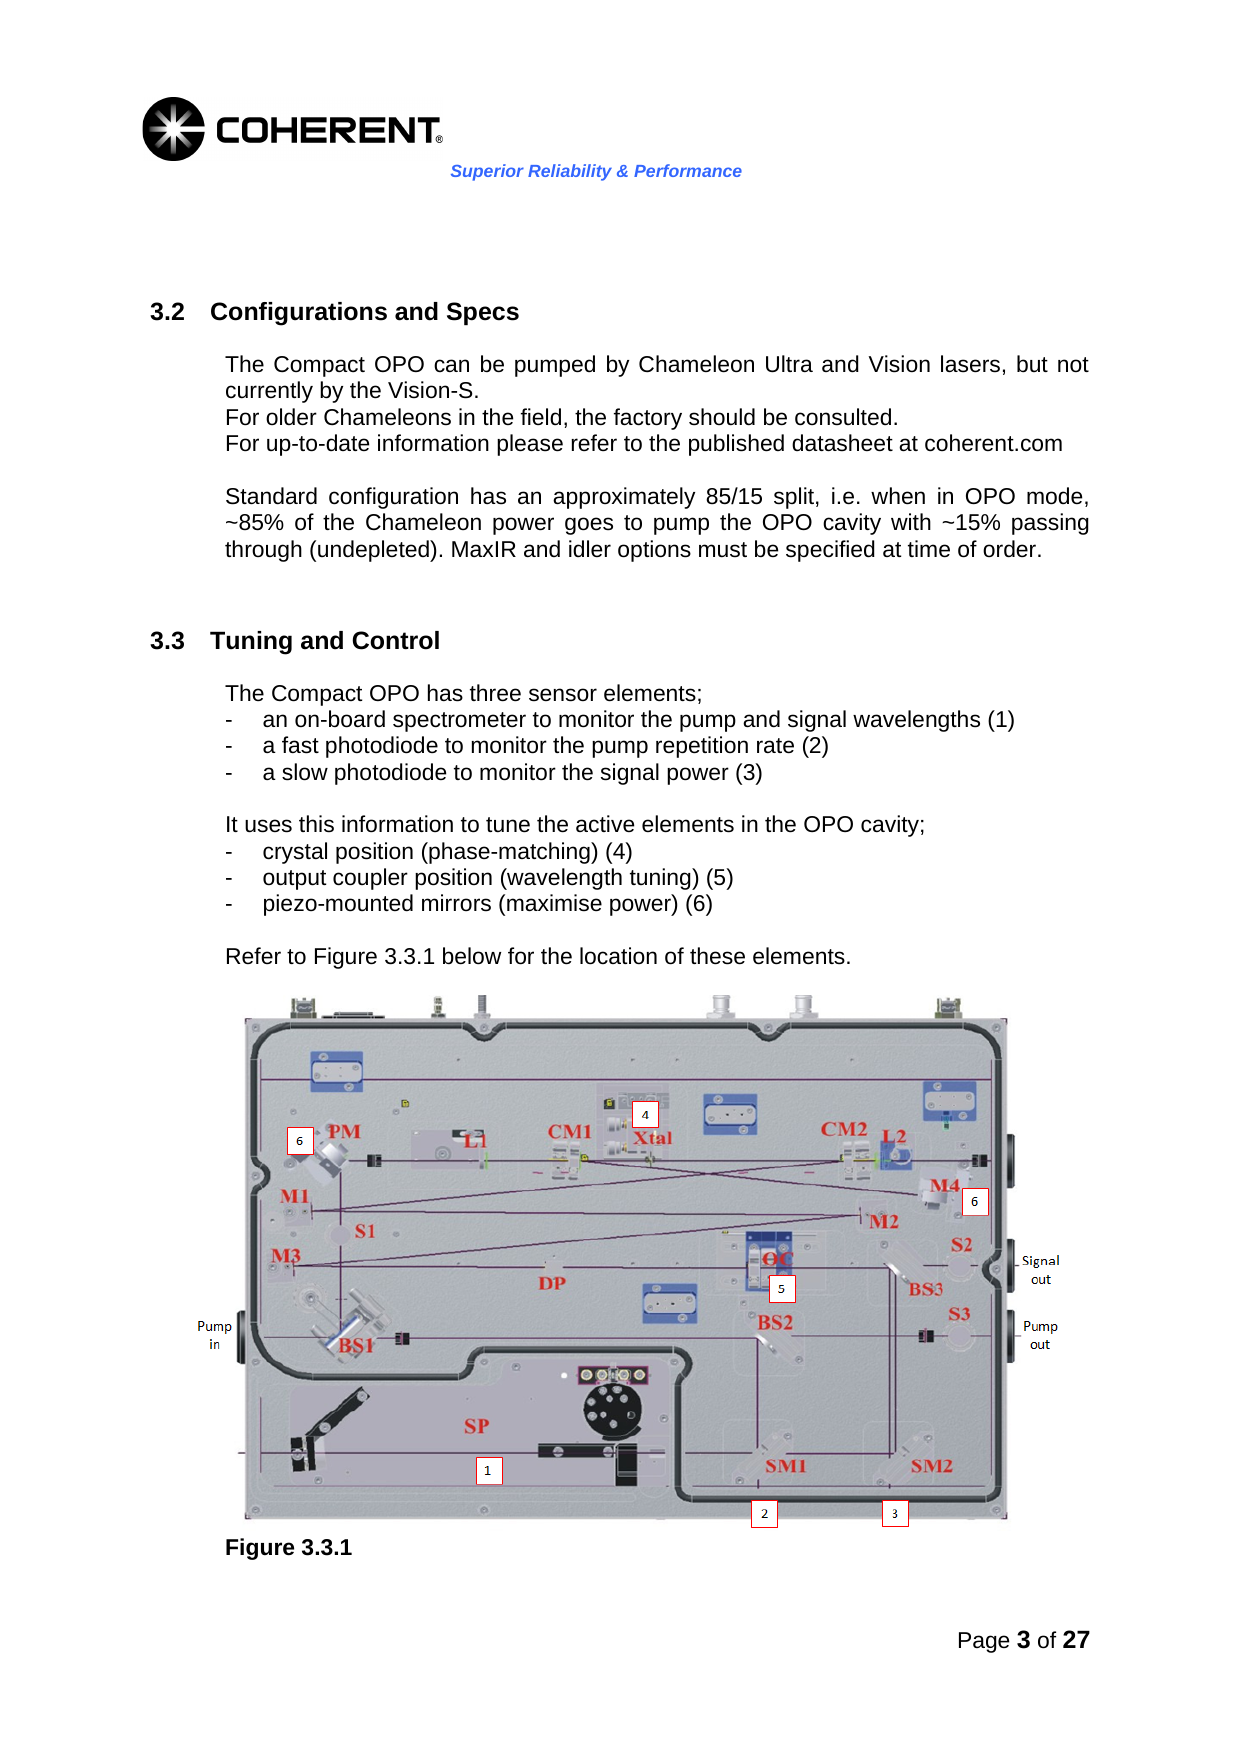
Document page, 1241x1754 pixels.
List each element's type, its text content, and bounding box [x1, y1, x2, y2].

list a slow photodiode to monitor the signal power (3) [225, 758, 1090, 785]
text Figure 3.3.1 [225, 1534, 1090, 1560]
text It uses this information to tune the active elements in the OPO cavity; [225, 811, 1090, 838]
text Standard configuration has an approximately 85/15 split, i.e. when in OPO mode, ~85% of the Chameleon power goes to pump the OPO cavity with ~15% passing through (undepleted). MaxIR and idler options must be specified at time of order. [225, 483, 1090, 562]
text For older Chameleons in the field, the factory should be consulted. [225, 404, 1090, 430]
list an on-board spectrometer to monitor the pump and signal wavelengths (1) [225, 706, 1090, 732]
text The Compact OPO can be pumped by Chameleon Ultra and Vision lasers, but not currently by the Vision-S. [225, 351, 1090, 404]
list crystal position (phase-matching) (4) [225, 838, 1090, 864]
picture [194, 995, 1062, 1534]
list a fast photodiode to monitor the pump repetition rate (2) [225, 732, 1090, 758]
subtitle Configurations and Specs [150, 297, 1090, 326]
text The Compact OPO has three sensor elements; [225, 679, 1090, 706]
text For up-to-date information please refer to the published datasheet at coherent.com [225, 430, 1090, 456]
picture [142, 97, 443, 161]
subtitle Tuning and Control [150, 626, 1090, 654]
list output coupler position (wavelength tuning) (5) [225, 864, 1090, 890]
text Refer to Figure 3.3.1 below for the location of these elements. [225, 943, 1090, 969]
list piezo-mounted mirrors (maximise power) (6) [225, 890, 1090, 917]
